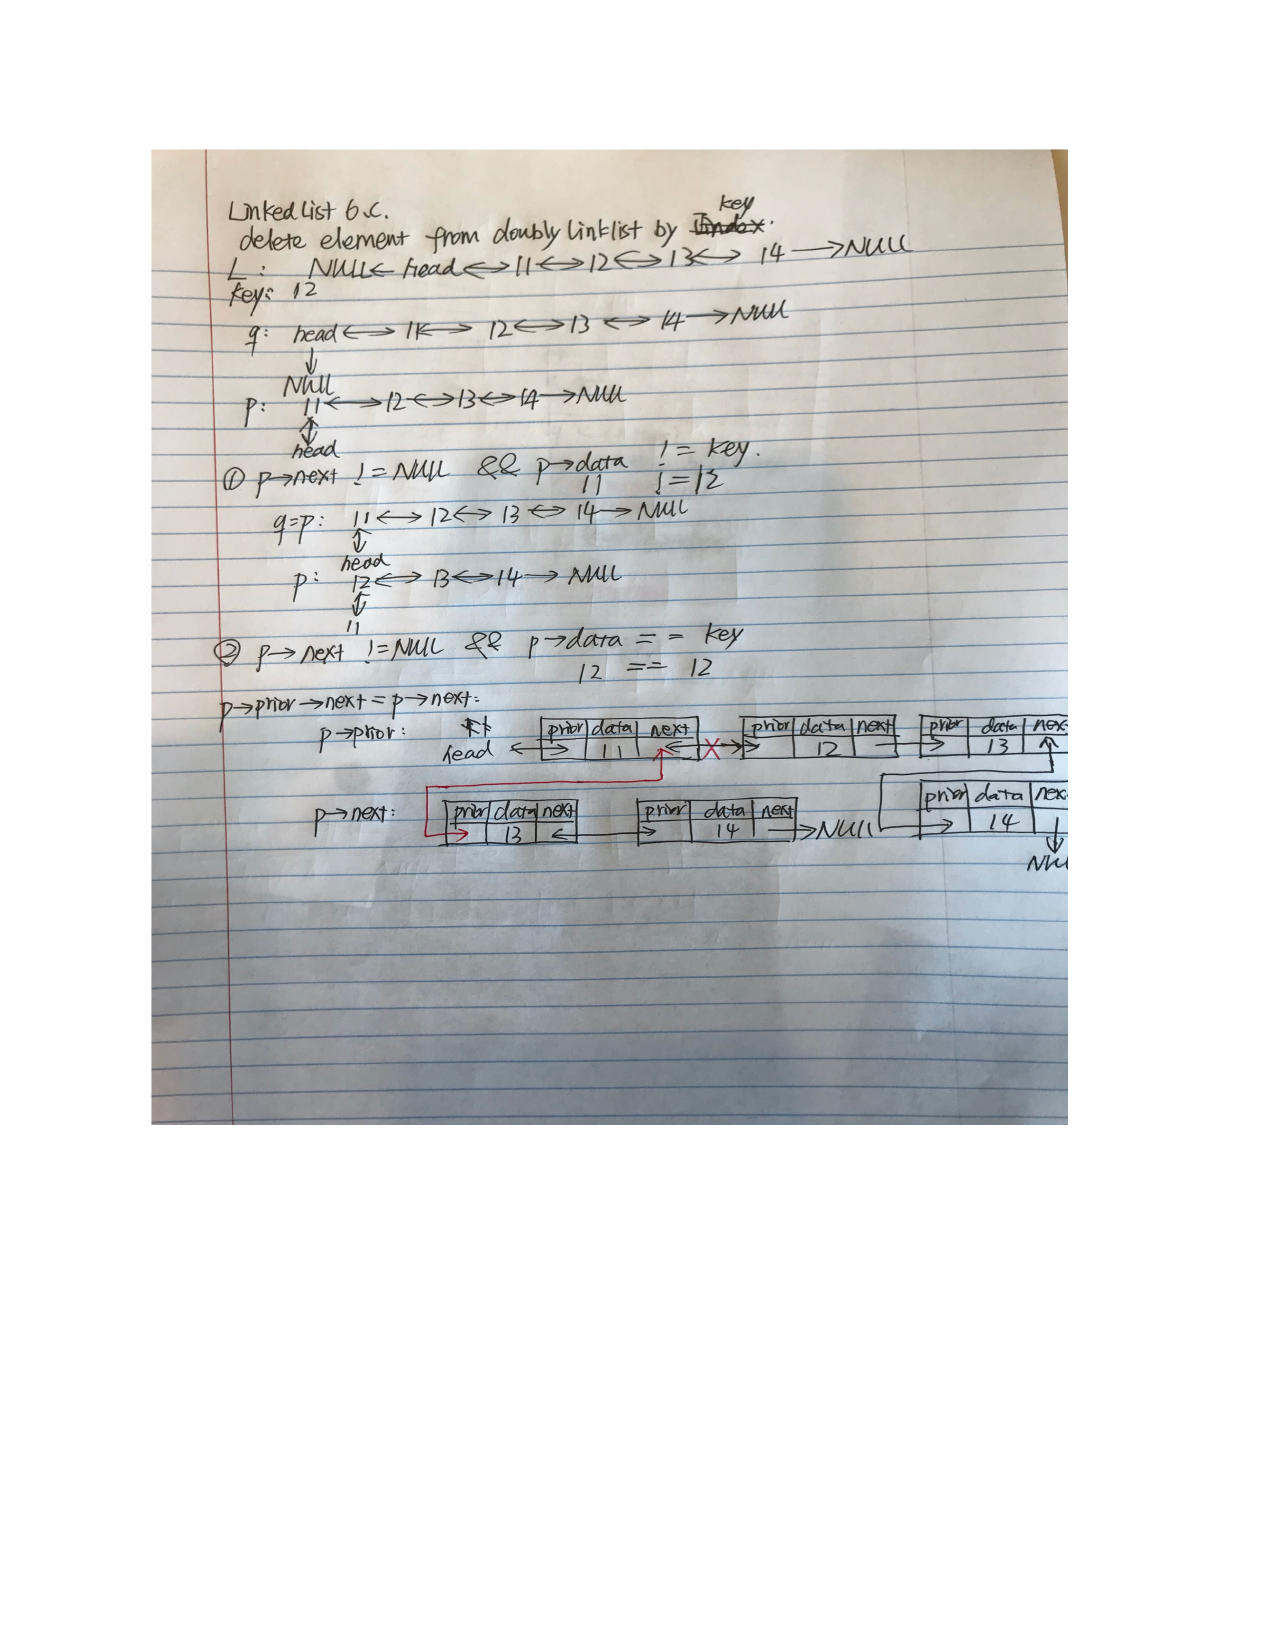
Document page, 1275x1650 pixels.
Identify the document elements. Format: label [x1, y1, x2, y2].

picture [152, 150, 1068, 1124]
